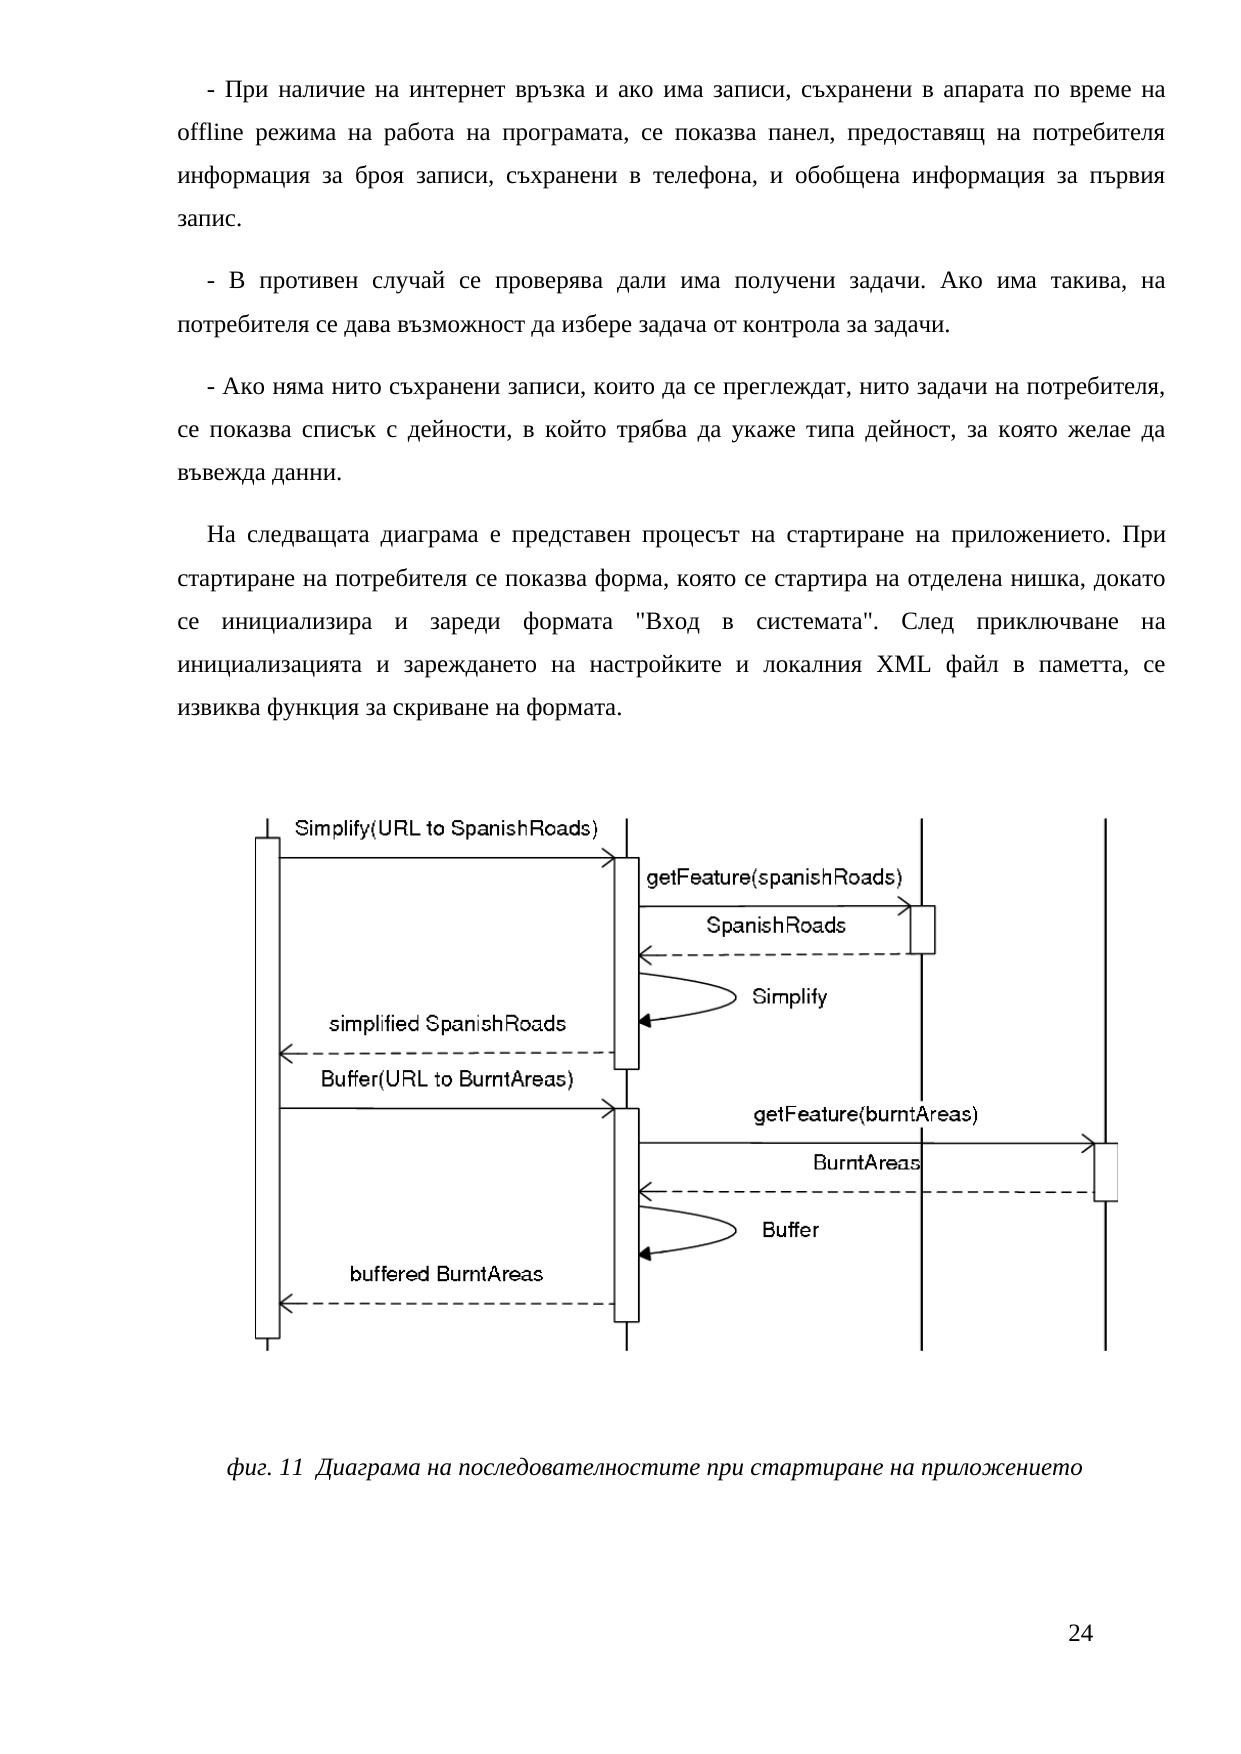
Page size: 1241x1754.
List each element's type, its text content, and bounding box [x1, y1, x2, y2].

picture [255, 816, 1118, 1357]
text фиг. 11 Диаграма на последователностите при стартиране на приложението [177, 1452, 1105, 1481]
text - При наличие на интернет връзка и ако има записи, съхранени в апарата по време на offline режима на работа на програмата, се показва панел, предоставящ на потребителя информация за броя записи, съхранени в телефона, и обобщена информация за първия запис. [177, 74, 1167, 232]
text На следващата диаграма е представен процесът на стартиране на приложението. При стартиране на потребителя се показва форма, която се стартира на отделена нишка, докато се инициализира и зареди формата "Вход в системата". След приключване на инициализацията и зареждането на настройките и локалния XML файл в паметта, се извиква функция за скриване на формата. [177, 519, 1167, 721]
text - В противен случай се проверява дали има получени задачи. Ако има такива, на потребителя се дава възможност да избере задача от контрола за задачи. [177, 266, 1167, 337]
text - Ако няма нито съхранени записи, които да се преглеждат, нито задачи на потребителя, се показва списък с дейности, в който трябва да укаже типа дейност, за която желае да въвежда данни. [177, 371, 1167, 486]
